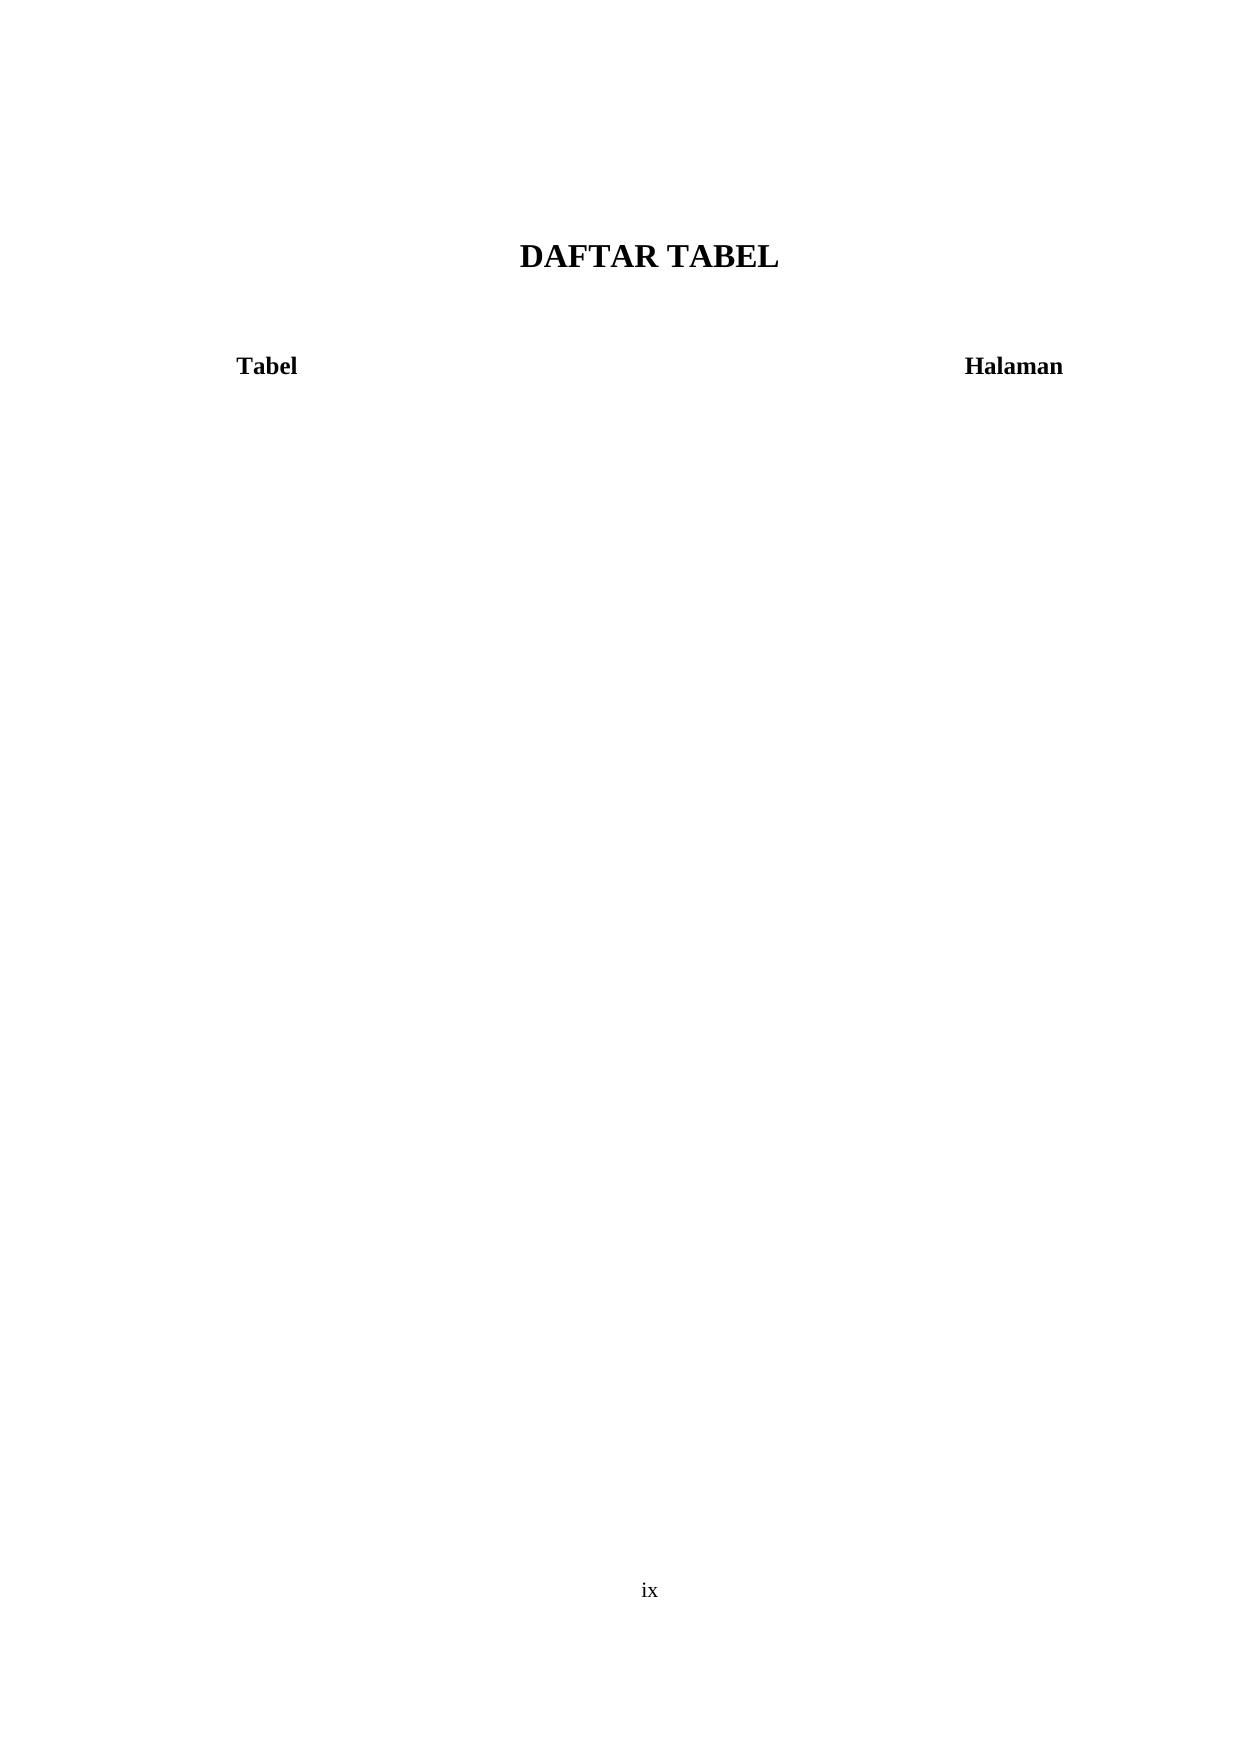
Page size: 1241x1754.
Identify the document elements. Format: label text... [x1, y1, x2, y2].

text Tabel Halaman [236, 351, 1063, 380]
text DAFTAR TABEL [236, 236, 1063, 274]
